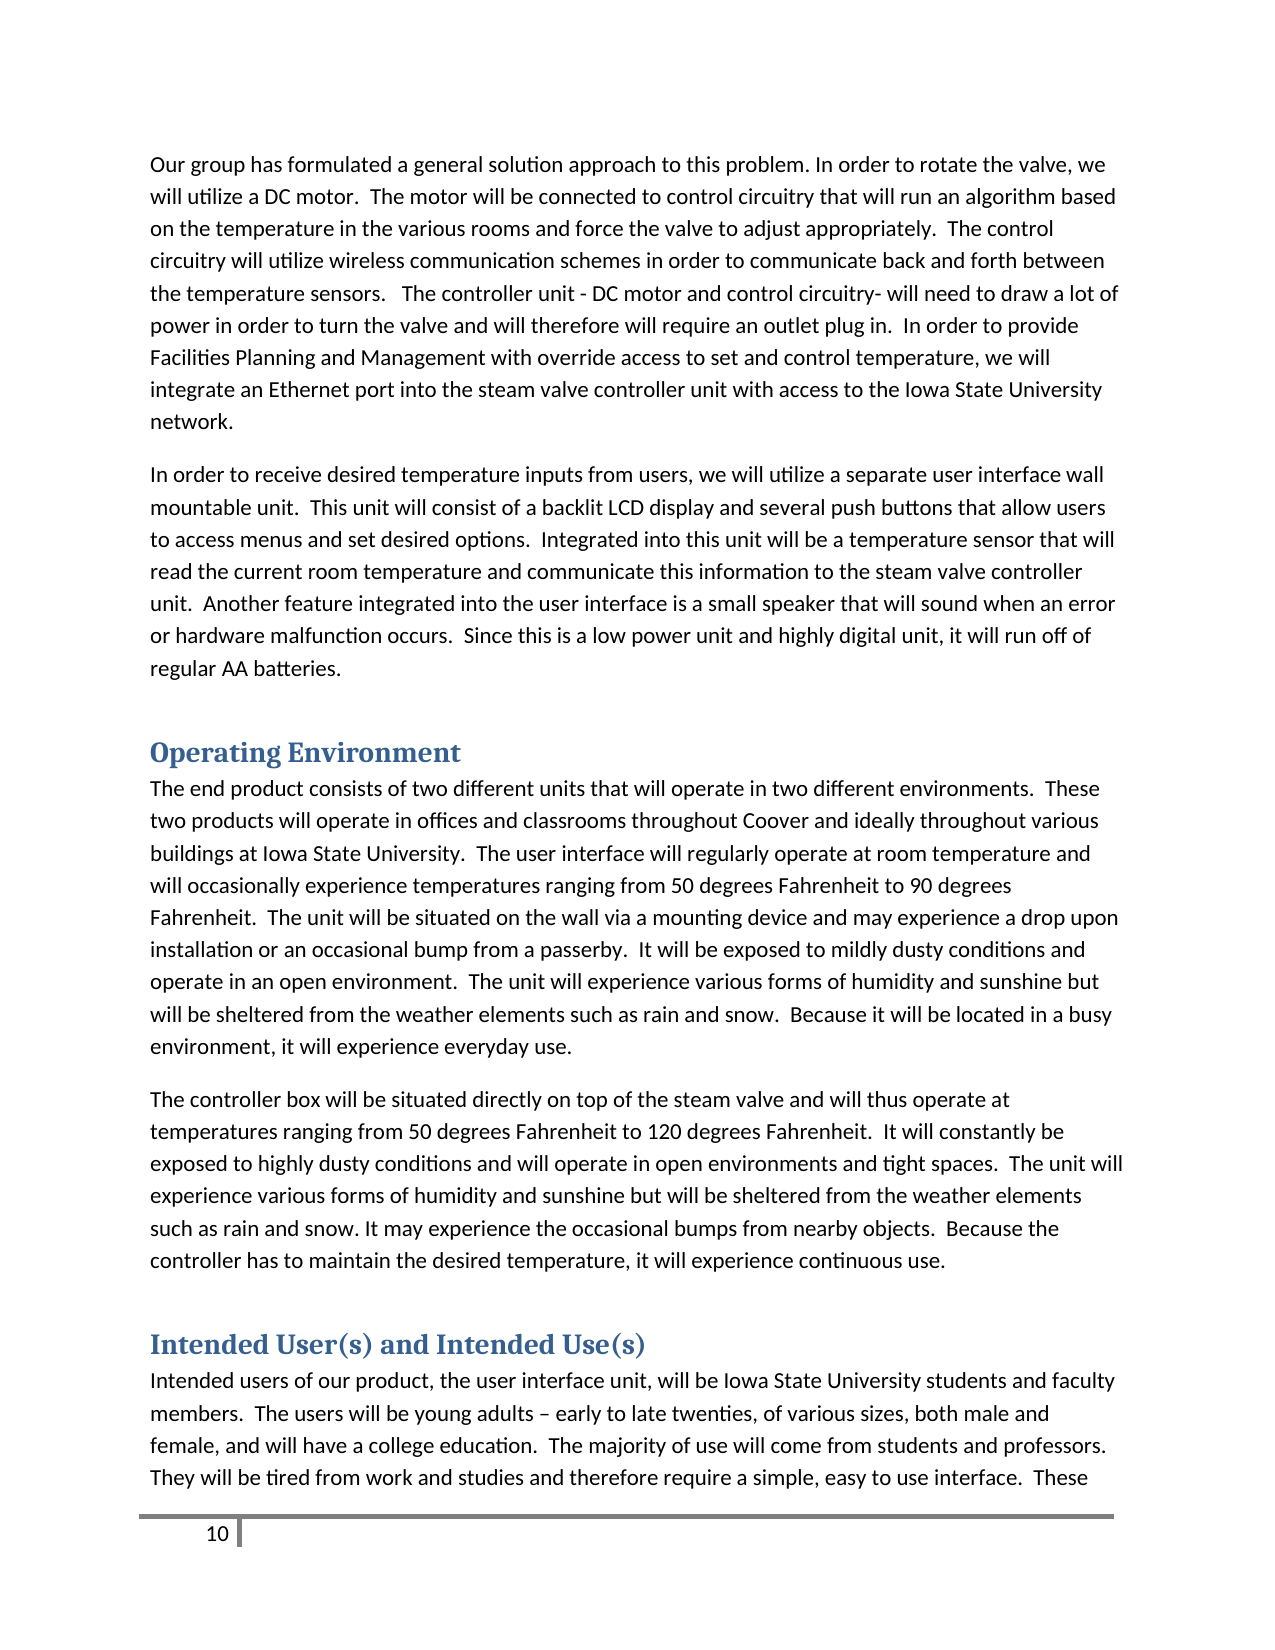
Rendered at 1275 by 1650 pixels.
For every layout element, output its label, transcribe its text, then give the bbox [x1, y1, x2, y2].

text The controller box will be situated directly on top of the steam valve and will thus operate at temperatures ranging from 50 degrees Fahrenheit to 120 degrees Fahrenheit. It will constantly be exposed to highly dusty conditions and will operate in open environments and tight spaces. The unit will experience various forms of humidity and sunshine but will be sheltered from the weather elements such as rain and snow. It may experience the occasional bumps from nearby objects. Because the controller has to maintain the desired temperature, it will experience continuous use. [150, 1085, 1125, 1274]
subtitle Intended User(s) and Intended Use(s) [150, 1328, 1125, 1362]
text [150, 1367, 1125, 1491]
text Our group has formulated a general solution approach to this problem. In order to rotate the valve, we will utilize a DC motor. The motor will be connected to control circuitry that will run an algorithm based on the temperature in the various rooms and force the valve to adjust appropriately. The control circuitry will utilize wireless communication schemes in order to communicate back and forth between the temperature sensors. The controller unit - DC motor and control circuitry- will need to draw a lot of power in order to turn the valve and will therefore will require an outlet plug in. In order to provide Facilities Planning and Management with override access to set and control temperature, we will integrate an Ethernet port into the steam valve controller unit with access to the Iowa State University network. [150, 150, 1125, 436]
text The end product consists of two different units that will operate in two different environments. These two products will operate in offices and classrooms throughout Coover and ideally throughout various buildings at Iowa State University. The user interface will regularly operate at room temperature and will occasionally experience temperatures ranging from 50 degrees Fahrenheit to 90 degrees Fahrenheit. The unit will be situated on the wall via a mounting device and may experience a drop upon installation or an occasional bump from a passerby. It will be exposed to mildly dusty conditions and operate in an open environment. The unit will experience various forms of humidity and sunshine but will be sheltered from the weather elements such as rain and snow. Because it will be located in a busy environment, it will experience everyday use. [150, 774, 1125, 1060]
text In order to receive desired temperature inputs from users, we will utilize a separate user interface wall mountable unit. This unit will consist of a backlit LCD display and several push buttons that allow users to access menus and set desired options. Integrated into this unit will be a temperature sensor that will read the current room temperature and communicate this information to the steam valve controller unit. Another feature integrated into the user interface is a small speaker that will sound when an error or hardware malfunction occurs. Since this is a low power unit and highly digital unit, it will run off of regular AA batteries. [150, 461, 1125, 682]
subtitle Operating Environment [150, 736, 1125, 769]
